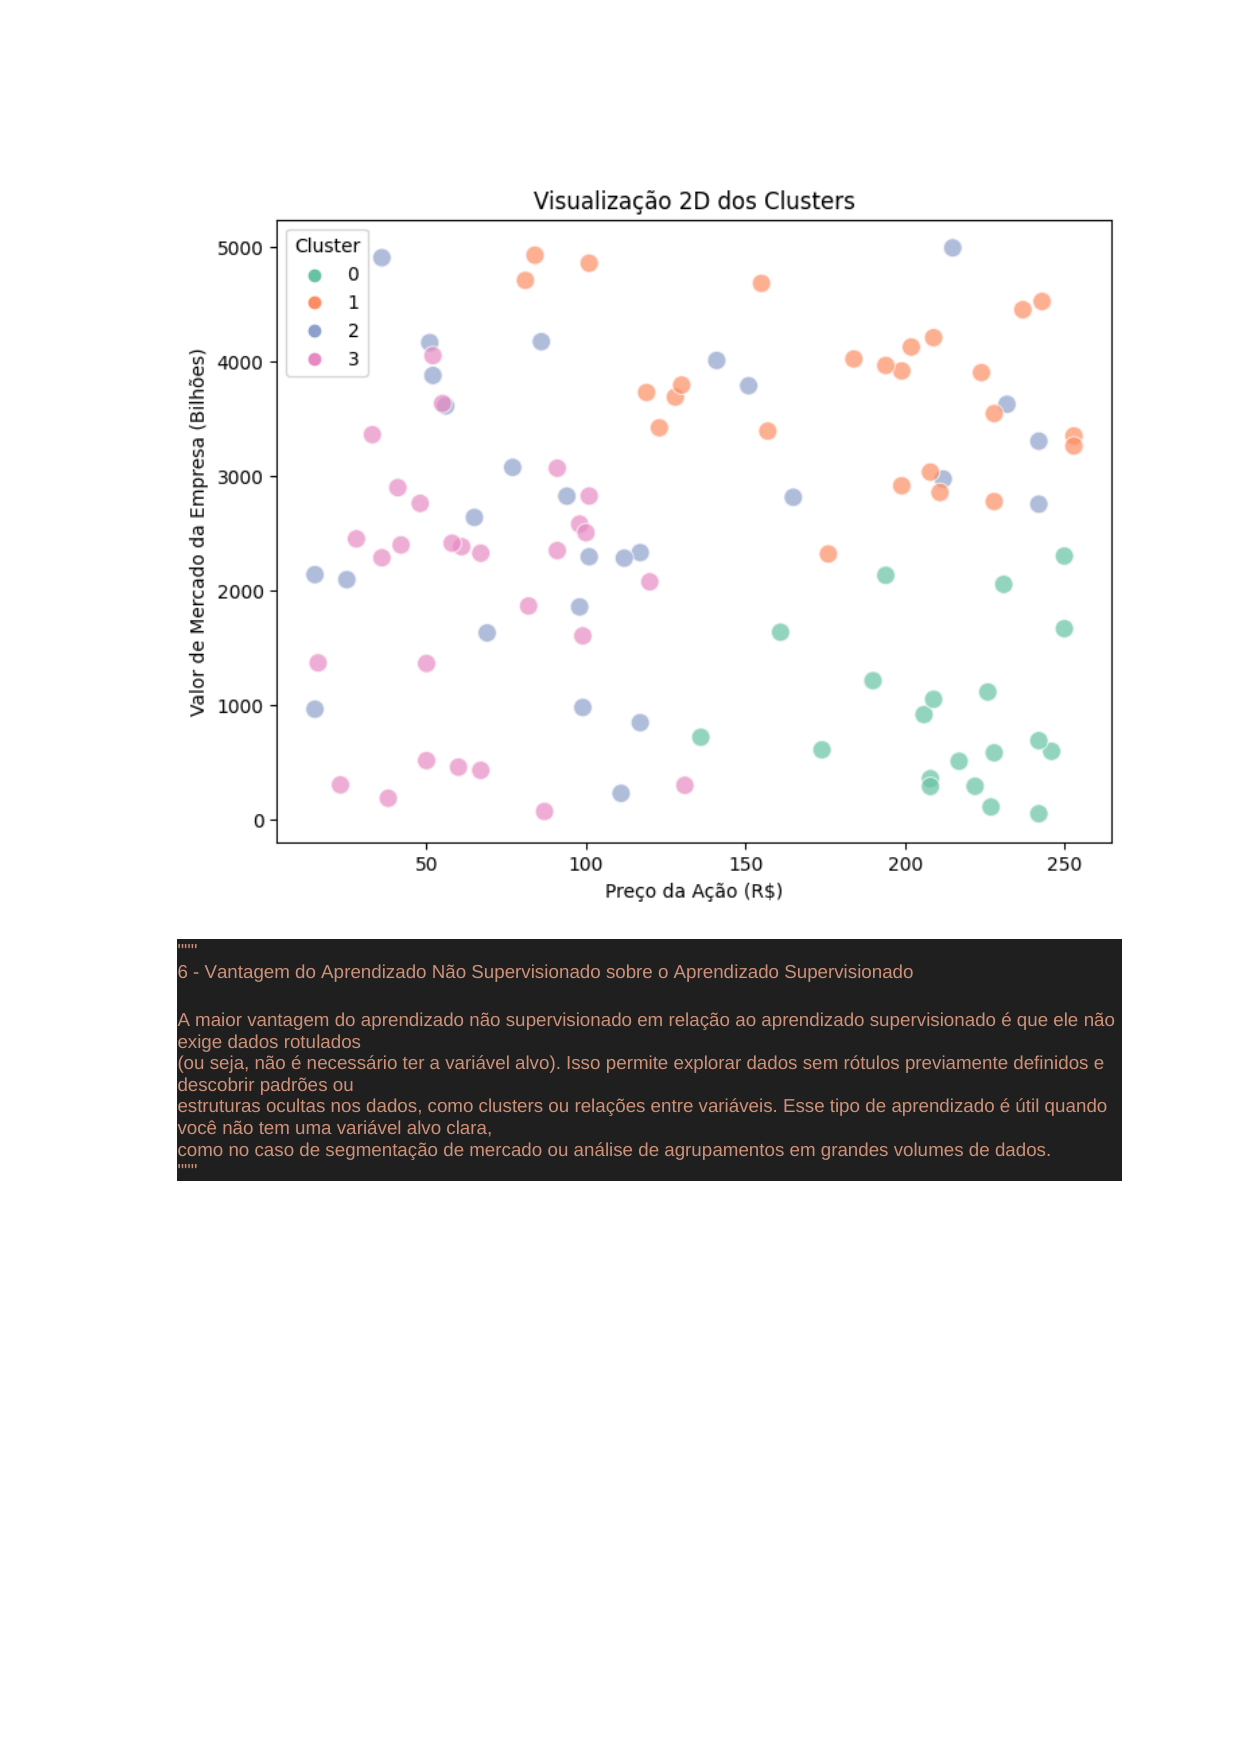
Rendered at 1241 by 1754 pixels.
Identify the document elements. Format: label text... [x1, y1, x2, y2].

text estruturas ocultas nos dados, como clusters ou relações entre variáveis. Esse tipo de aprendizado é útil quando você não tem uma variável alvo clara, [177, 1095, 1122, 1138]
text """ [177, 939, 1122, 961]
text (ou seja, não é necessário ter a variável alvo). Isso permite explorar dados sem rótulos previamente definidos e descobrir padrões ou [177, 1052, 1122, 1095]
text """ [177, 1160, 1122, 1181]
text 6 - Vantagem do Aprendizado Não Supervisionado sobre o Aprendizado Supervisionado [177, 961, 1122, 983]
picture [177, 177, 1124, 914]
text como no caso de segmentação de mercado ou análise de agrupamentos em grandes volumes de dados. [177, 1138, 1122, 1160]
text A maior vantagem do aprendizado não supervisionado em relação ao aprendizado supervisionado é que ele não exige dados rotulados [177, 1009, 1122, 1052]
